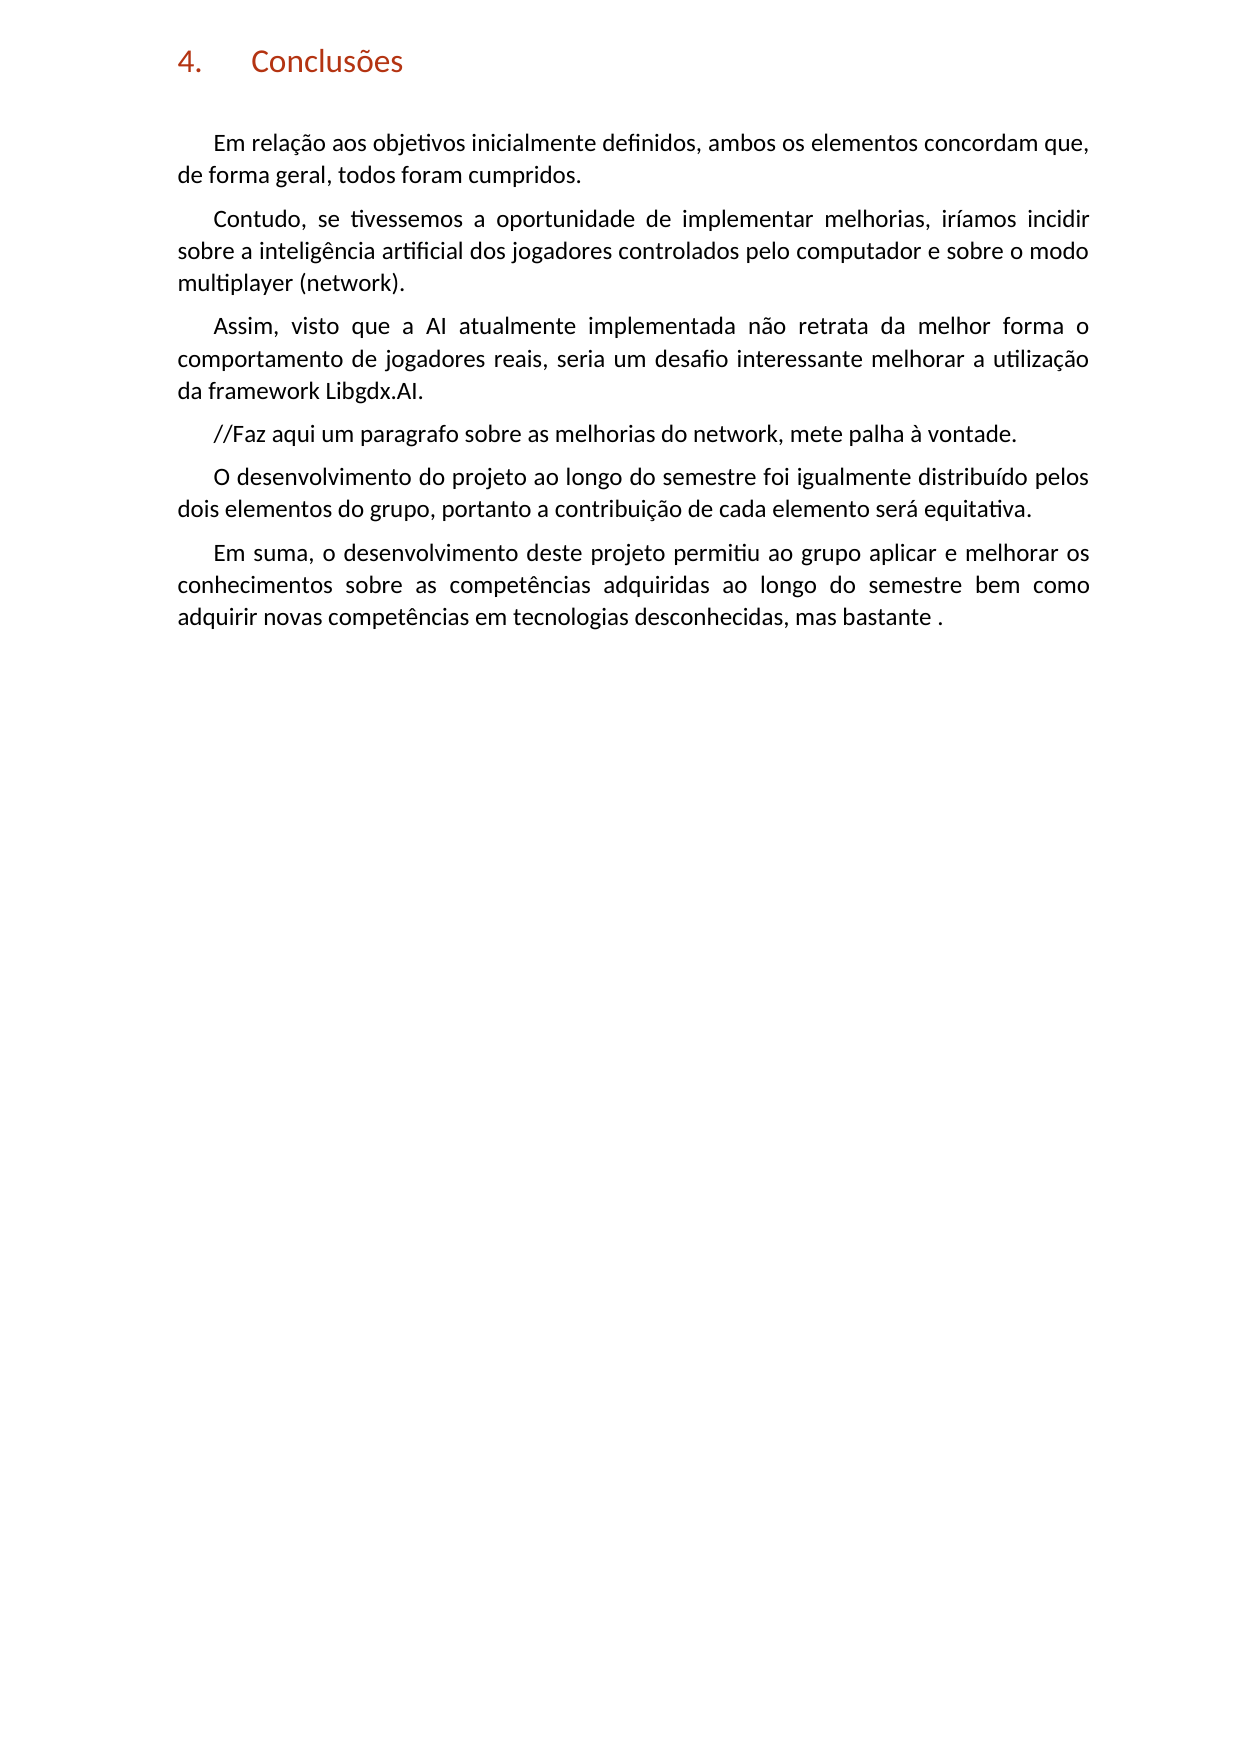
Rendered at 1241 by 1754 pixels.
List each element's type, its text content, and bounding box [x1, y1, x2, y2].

text //Faz aqui um paragrafo sobre as melhorias do network, mete palha à vontade. [177, 418, 1091, 449]
subtitle Conclusões [177, 40, 1091, 81]
text Contudo, se tivessemos a oportunidade de implementar melhorias, iríamos incidir sobre a inteligência artificial dos jogadores controlados pelo computador e sobre o modo multiplayer (network). [177, 203, 1091, 298]
text Em relação aos objetivos inicialmente definidos, ambos os elementos concordam que, de forma geral, todos foram cumpridos. [177, 127, 1091, 190]
text O desenvolvimento do projeto ao longo do semestre foi igualmente distribuído pelos dois elementos do grupo, portanto a contribuição de cada elemento será equitativa. [177, 461, 1091, 524]
text Em suma, o desenvolvimento deste projeto permitiu ao grupo aplicar e melhorar os conhecimentos sobre as competências adquiridas ao longo do semestre bem como adquirir novas competências em tecnologias desconhecidas, mas bastante . [177, 537, 1091, 632]
text Assim, visto que a AI atualmente implementada não retrata da melhor forma o comportamento de jogadores reais, seria um desafio interessante melhorar a utilização da framework Libgdx.AI. [177, 310, 1091, 406]
